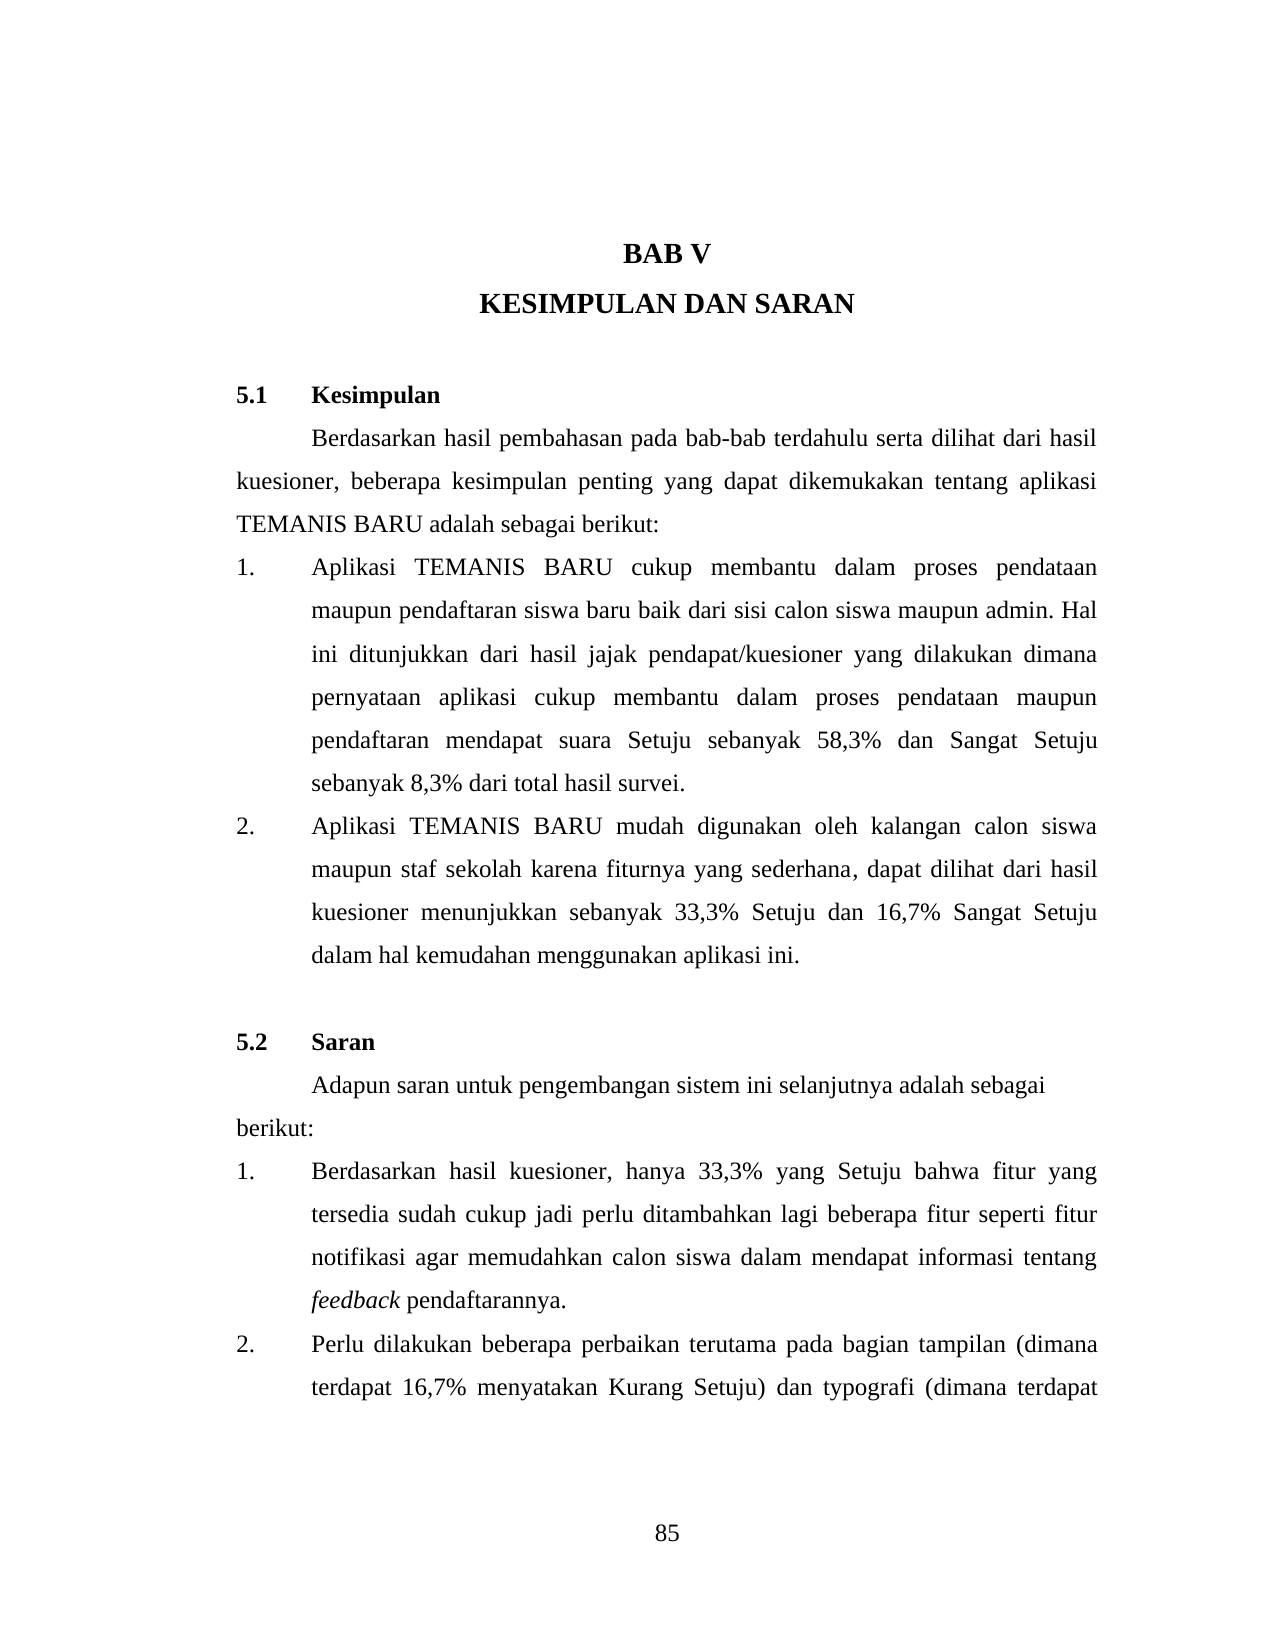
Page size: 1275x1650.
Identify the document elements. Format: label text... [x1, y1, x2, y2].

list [236, 1329, 1098, 1401]
text 5.2 Saran [236, 1027, 1098, 1056]
list Aplikasi TEMANIS BARU cukup membantu dalam proses pendataan maupun pendaftaran siswa baru baik dari sisi calon siswa maupun admin. Hal ini ditunjukkan dari hasil jajak pendapat/kuesioner yang dilakukan dimana pernyataan aplikasi cukup membantu dalam proses pendataan maupun pendaftaran mendapat suara Setuju sebanyak 58,3% dan Sangat Setuju sebanyak 8,3% dari total hasil survei. [236, 552, 1098, 797]
text BAB V [236, 236, 1098, 270]
text Adapun saran untuk pengembangan sistem ini selanjutnya adalah sebagai berikut: [236, 1070, 1098, 1142]
text 5.1 Kesimpulan [236, 380, 1098, 409]
text KESIMPULAN DAN SARAN [236, 287, 1098, 320]
list Aplikasi TEMANIS BARU mudah digunakan oleh kalangan calon siswa maupun staf sekolah karena fiturnya yang sederhana, dapat dilihat dari hasil kuesioner menunjukkan sebanyak 33,3% Setuju dan 16,7% Sangat Setuju dalam hal kemudahan menggunakan aplikasi ini. [236, 811, 1098, 969]
list Berdasarkan hasil kuesioner, hanya 33,3% yang Setuju bahwa fitur yang tersedia sudah cukup jadi perlu ditambahkan lagi beberapa fitur seperti fitur notifikasi agar memudahkan calon siswa dalam mendapat informasi tentang feedback pendaftarannya. [236, 1156, 1098, 1314]
text Berdasarkan hasil pembahasan pada bab-bab terdahulu serta dilihat dari hasil kuesioner, beberapa kesimpulan penting yang dapat dikemukakan tentang aplikasi TEMANIS BARU adalah sebagai berikut: [236, 423, 1098, 538]
